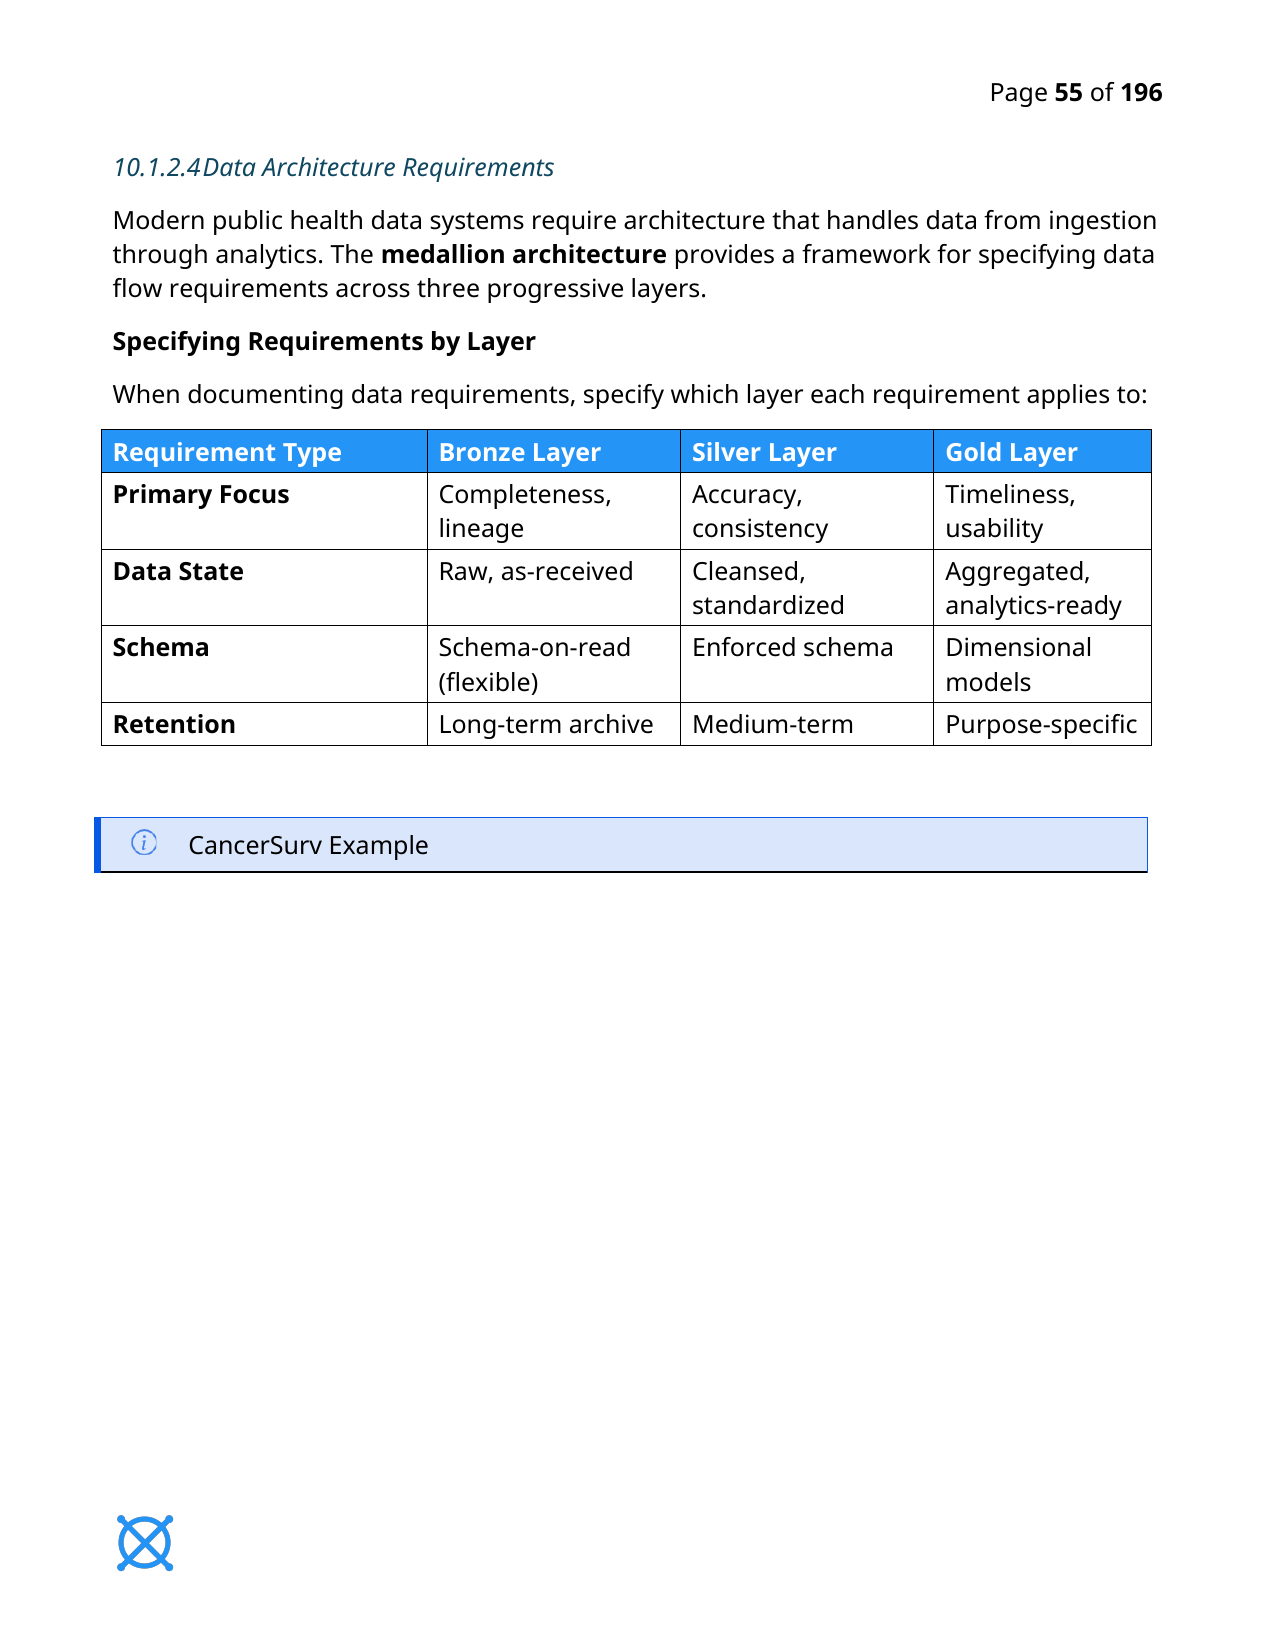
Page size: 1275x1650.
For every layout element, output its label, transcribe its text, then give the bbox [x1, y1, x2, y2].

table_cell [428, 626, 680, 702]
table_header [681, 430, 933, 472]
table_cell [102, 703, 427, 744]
text Specifying Requirements by Layer [112, 324, 1162, 358]
picture [112, 1511, 177, 1575]
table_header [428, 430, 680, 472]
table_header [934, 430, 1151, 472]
picture [131, 829, 157, 855]
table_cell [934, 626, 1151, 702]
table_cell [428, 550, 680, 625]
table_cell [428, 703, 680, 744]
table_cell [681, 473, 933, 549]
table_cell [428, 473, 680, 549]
text When documenting data requirements, specify which layer each requirement applies to: [112, 377, 1162, 411]
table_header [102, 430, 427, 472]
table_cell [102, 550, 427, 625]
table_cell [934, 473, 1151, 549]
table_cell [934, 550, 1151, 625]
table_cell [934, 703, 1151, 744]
text Modern public health data systems require architecture that handles data from ingestion through analytics. The medallion architecture provides a framework for specifying data flow requirements across three progressive layers. [112, 203, 1162, 305]
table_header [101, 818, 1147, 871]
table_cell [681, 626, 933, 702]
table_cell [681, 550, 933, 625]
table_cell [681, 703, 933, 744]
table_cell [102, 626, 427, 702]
subtitle Data Architecture Requirements [112, 150, 1162, 184]
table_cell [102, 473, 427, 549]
